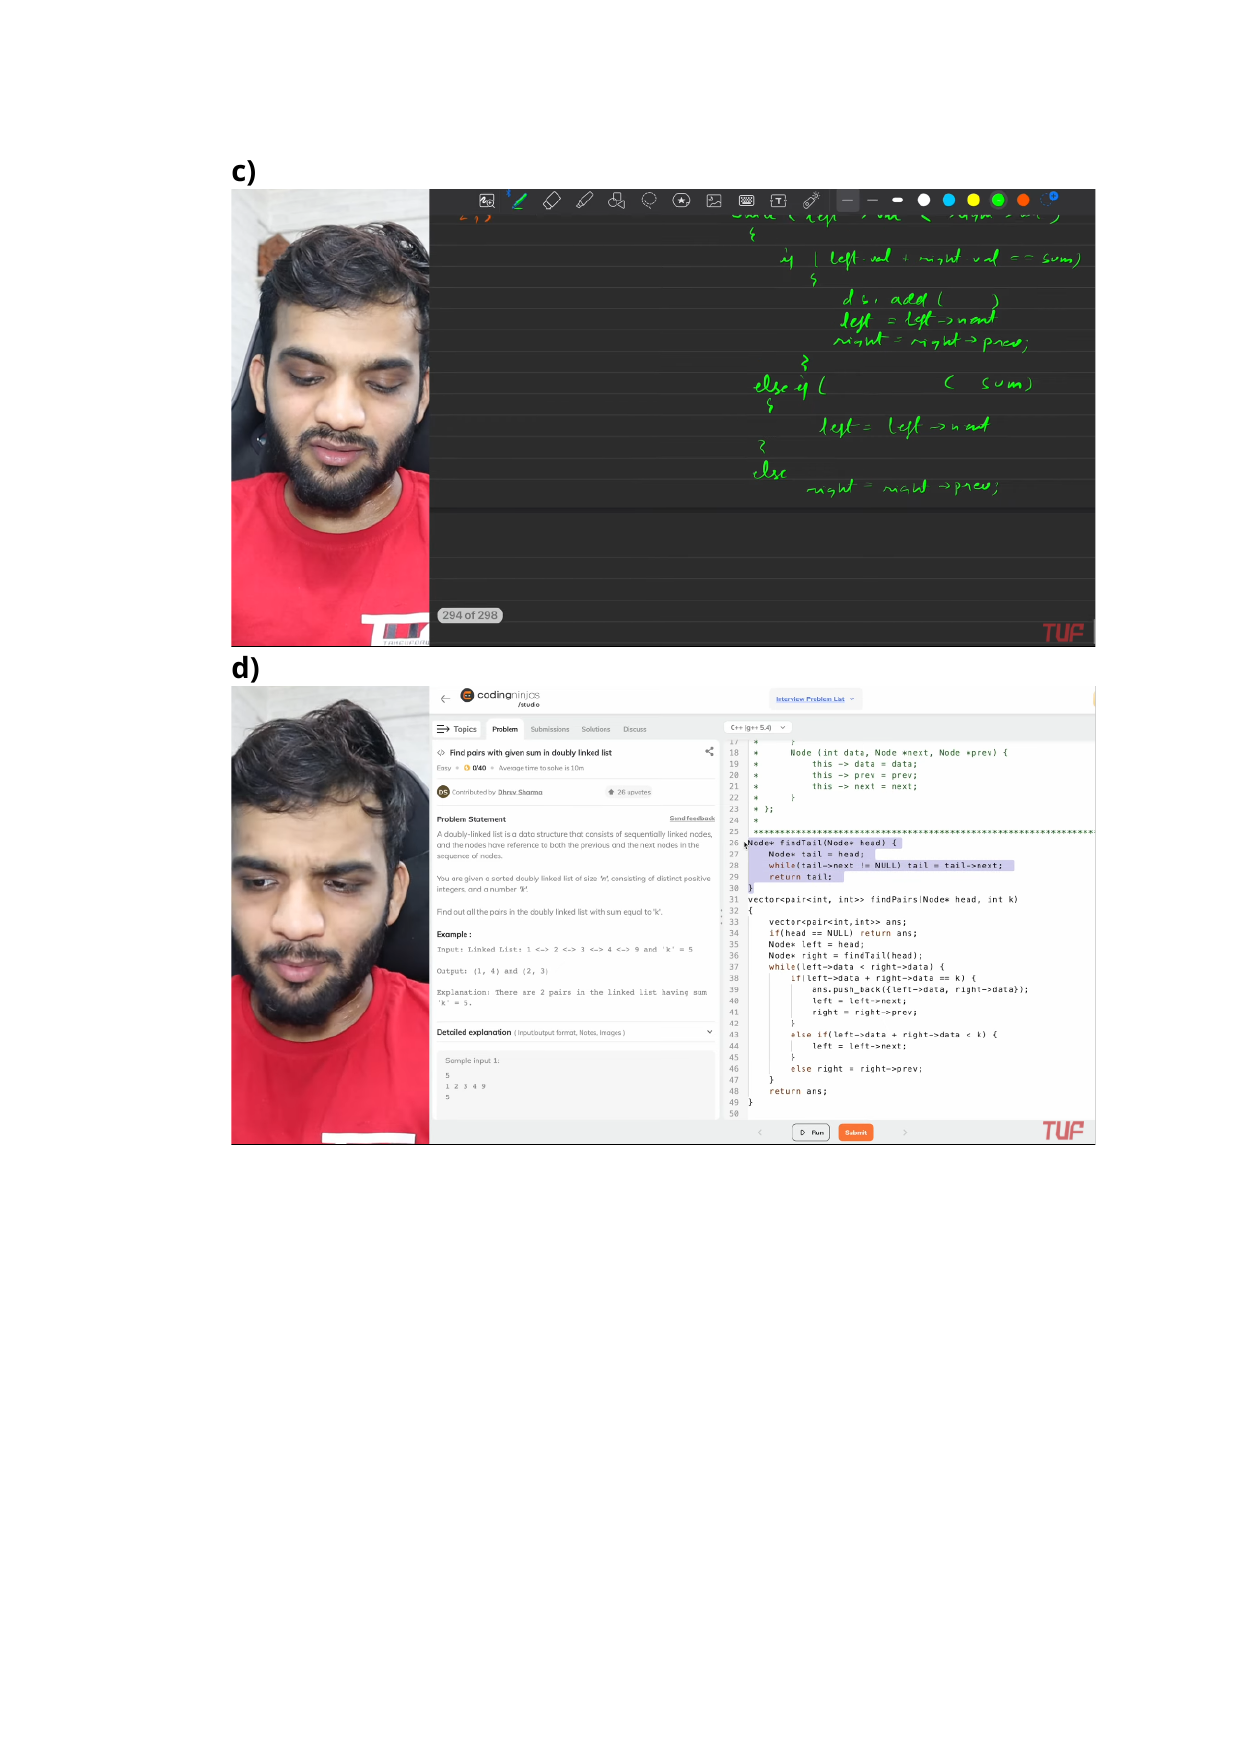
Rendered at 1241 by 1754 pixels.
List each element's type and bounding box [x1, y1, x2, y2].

picture [231, 686, 1096, 1145]
picture [231, 189, 1096, 647]
